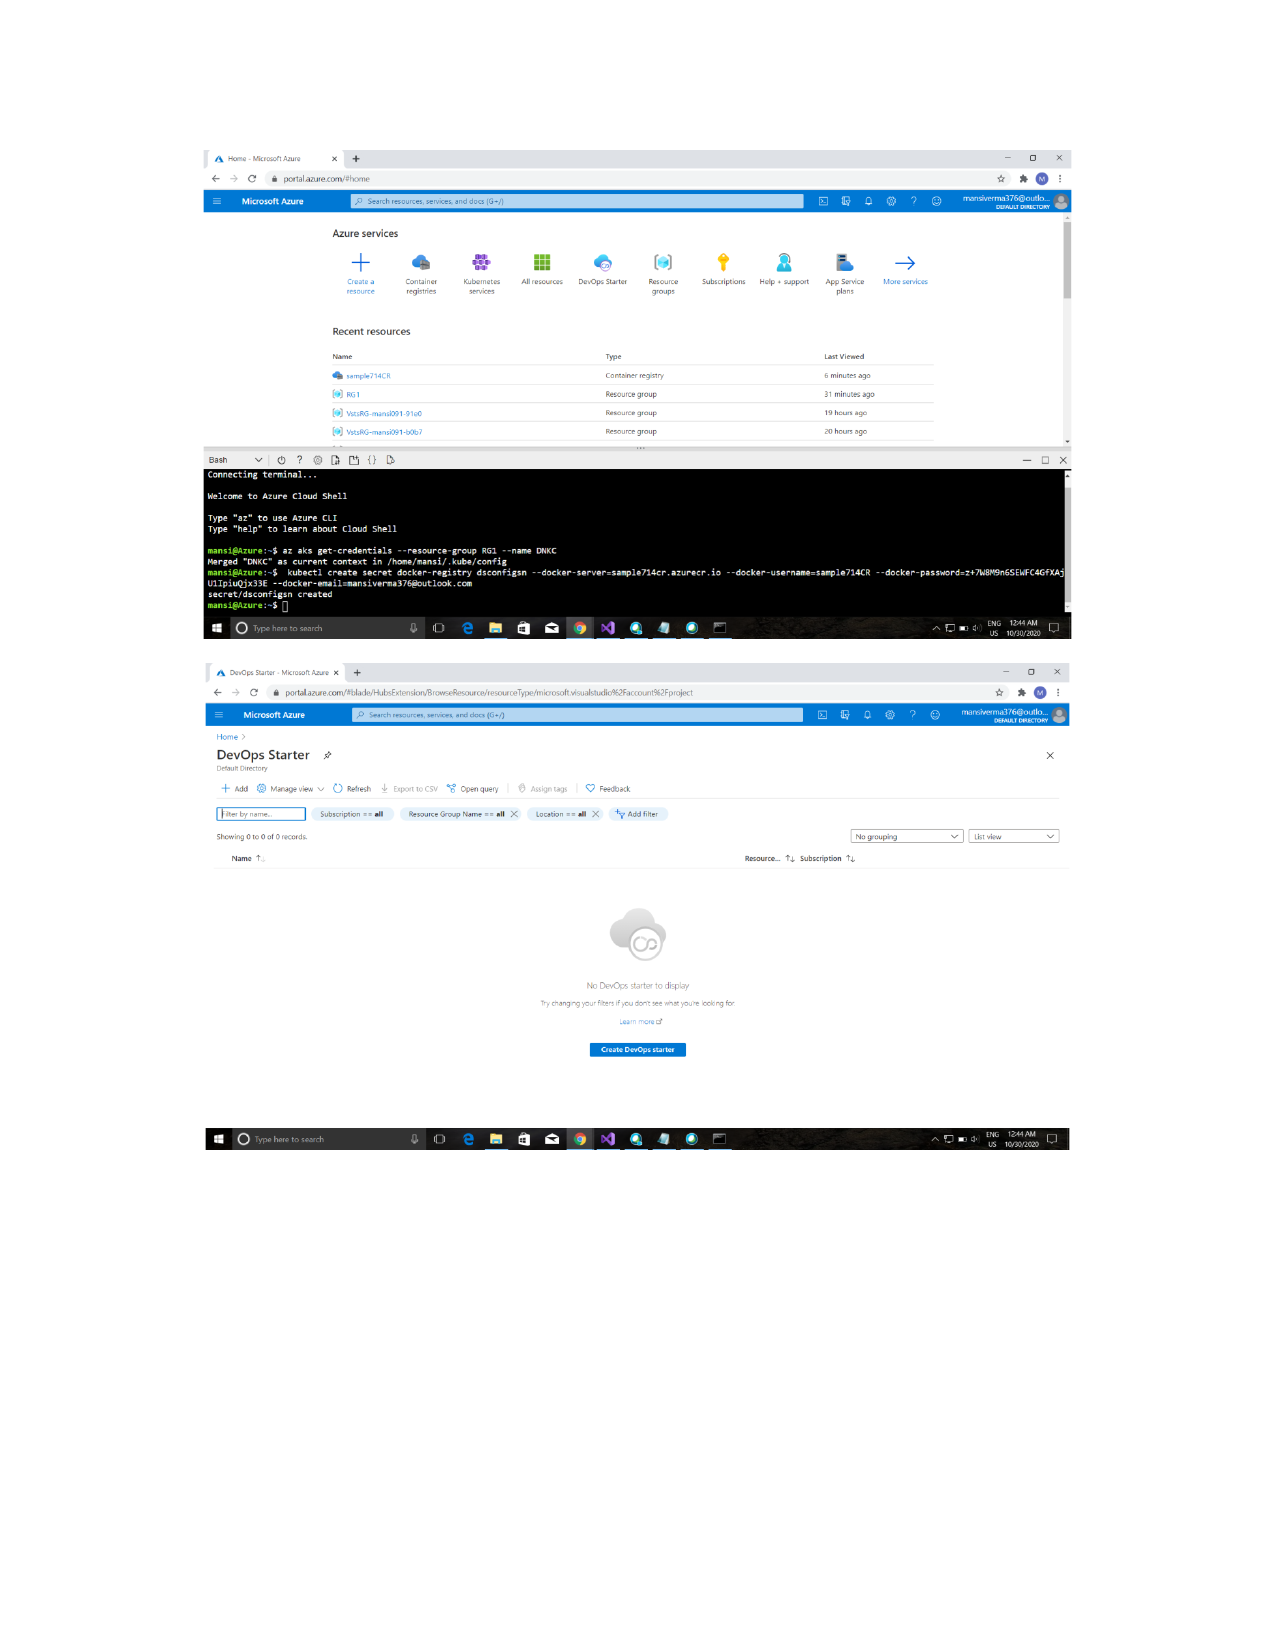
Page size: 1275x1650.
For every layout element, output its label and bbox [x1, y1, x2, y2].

picture [205, 663, 1070, 1150]
picture [203, 150, 1072, 639]
